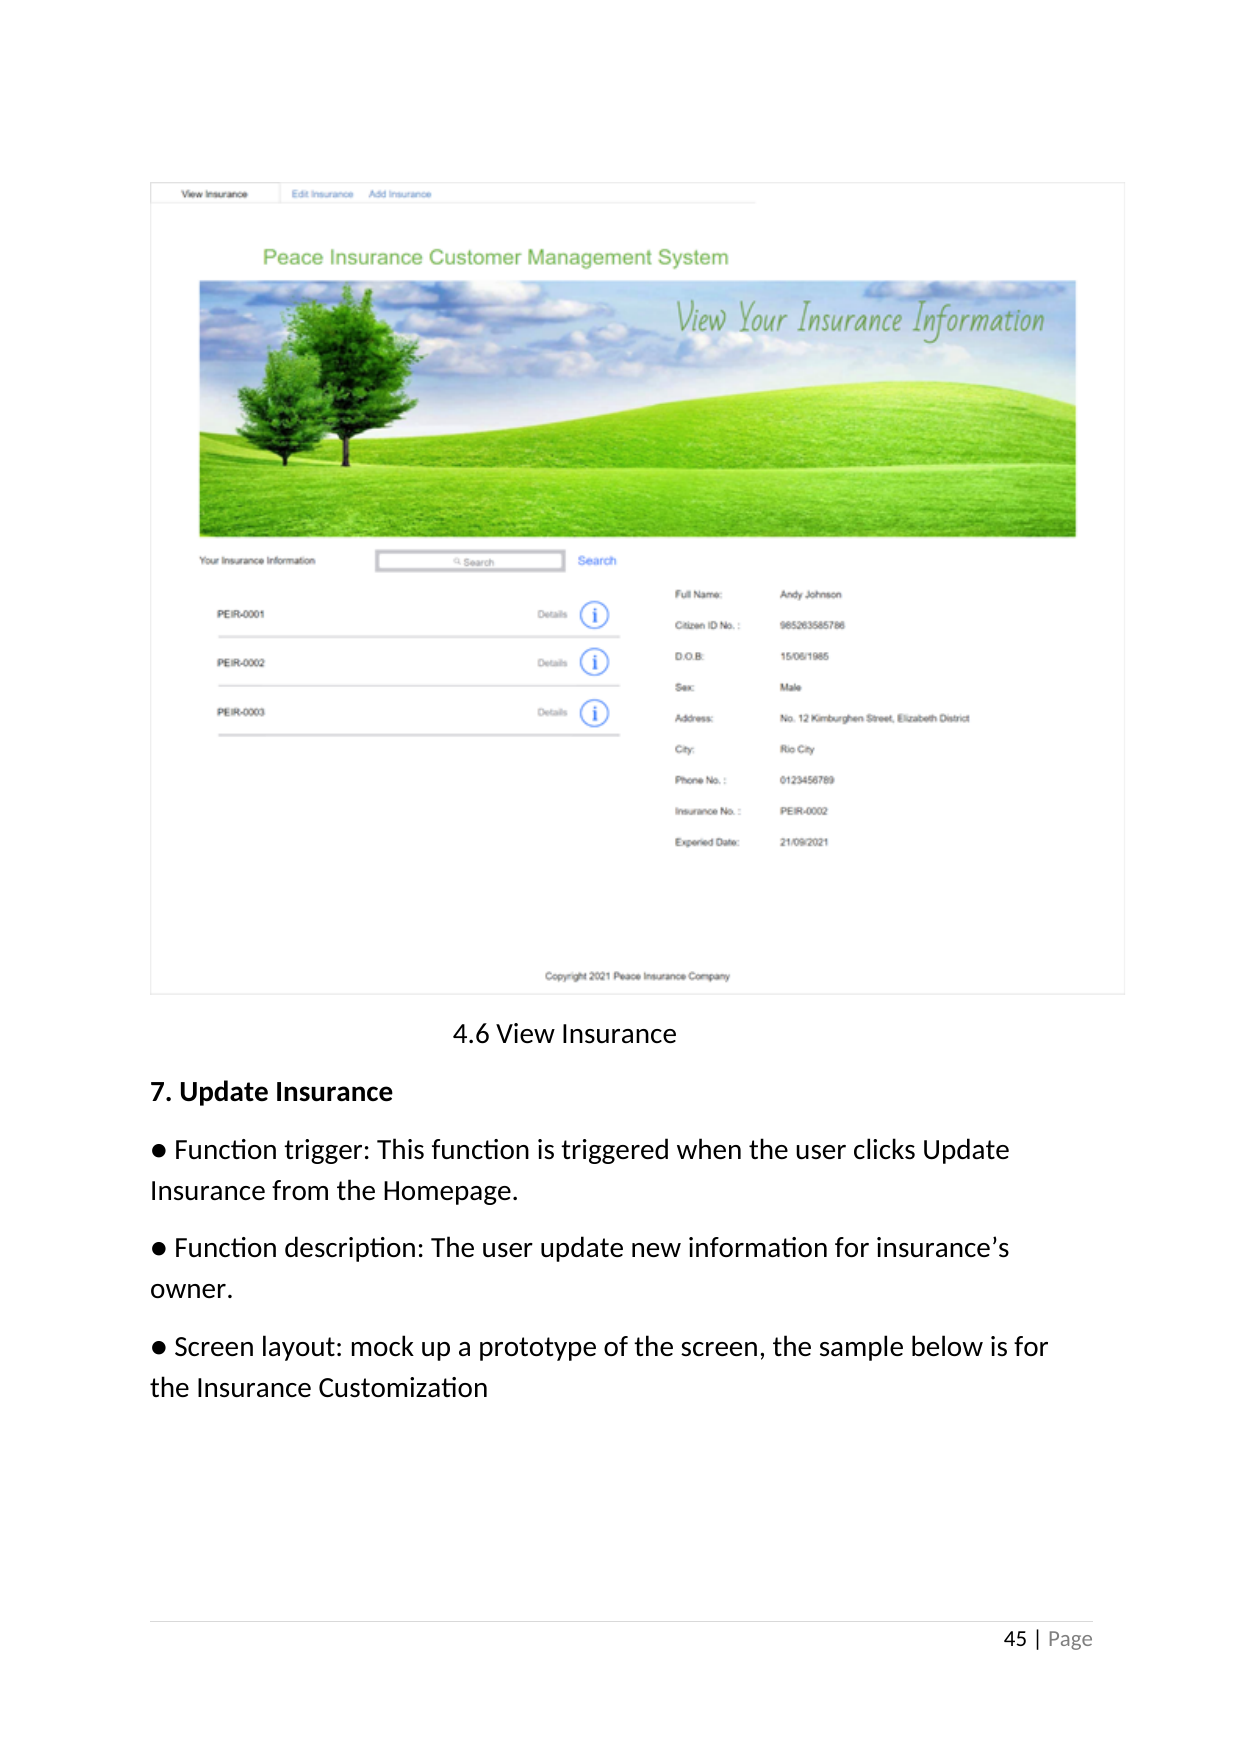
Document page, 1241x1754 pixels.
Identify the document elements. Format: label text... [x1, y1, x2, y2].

text ● Function description: The user update new information for insurance’s owner. [150, 1229, 1093, 1306]
text ● Function trigger: This function is triggered when the user clicks Update Insurance from the Homepage. [150, 1131, 1093, 1207]
picture [150, 182, 1125, 995]
text ● Screen layout: mock up a prototype of the screen, the sample below is for the Insurance Customization [150, 1328, 1093, 1404]
text 7. Update Insurance [150, 1073, 1093, 1109]
text 4.6 View Insurance [150, 1016, 1093, 1051]
